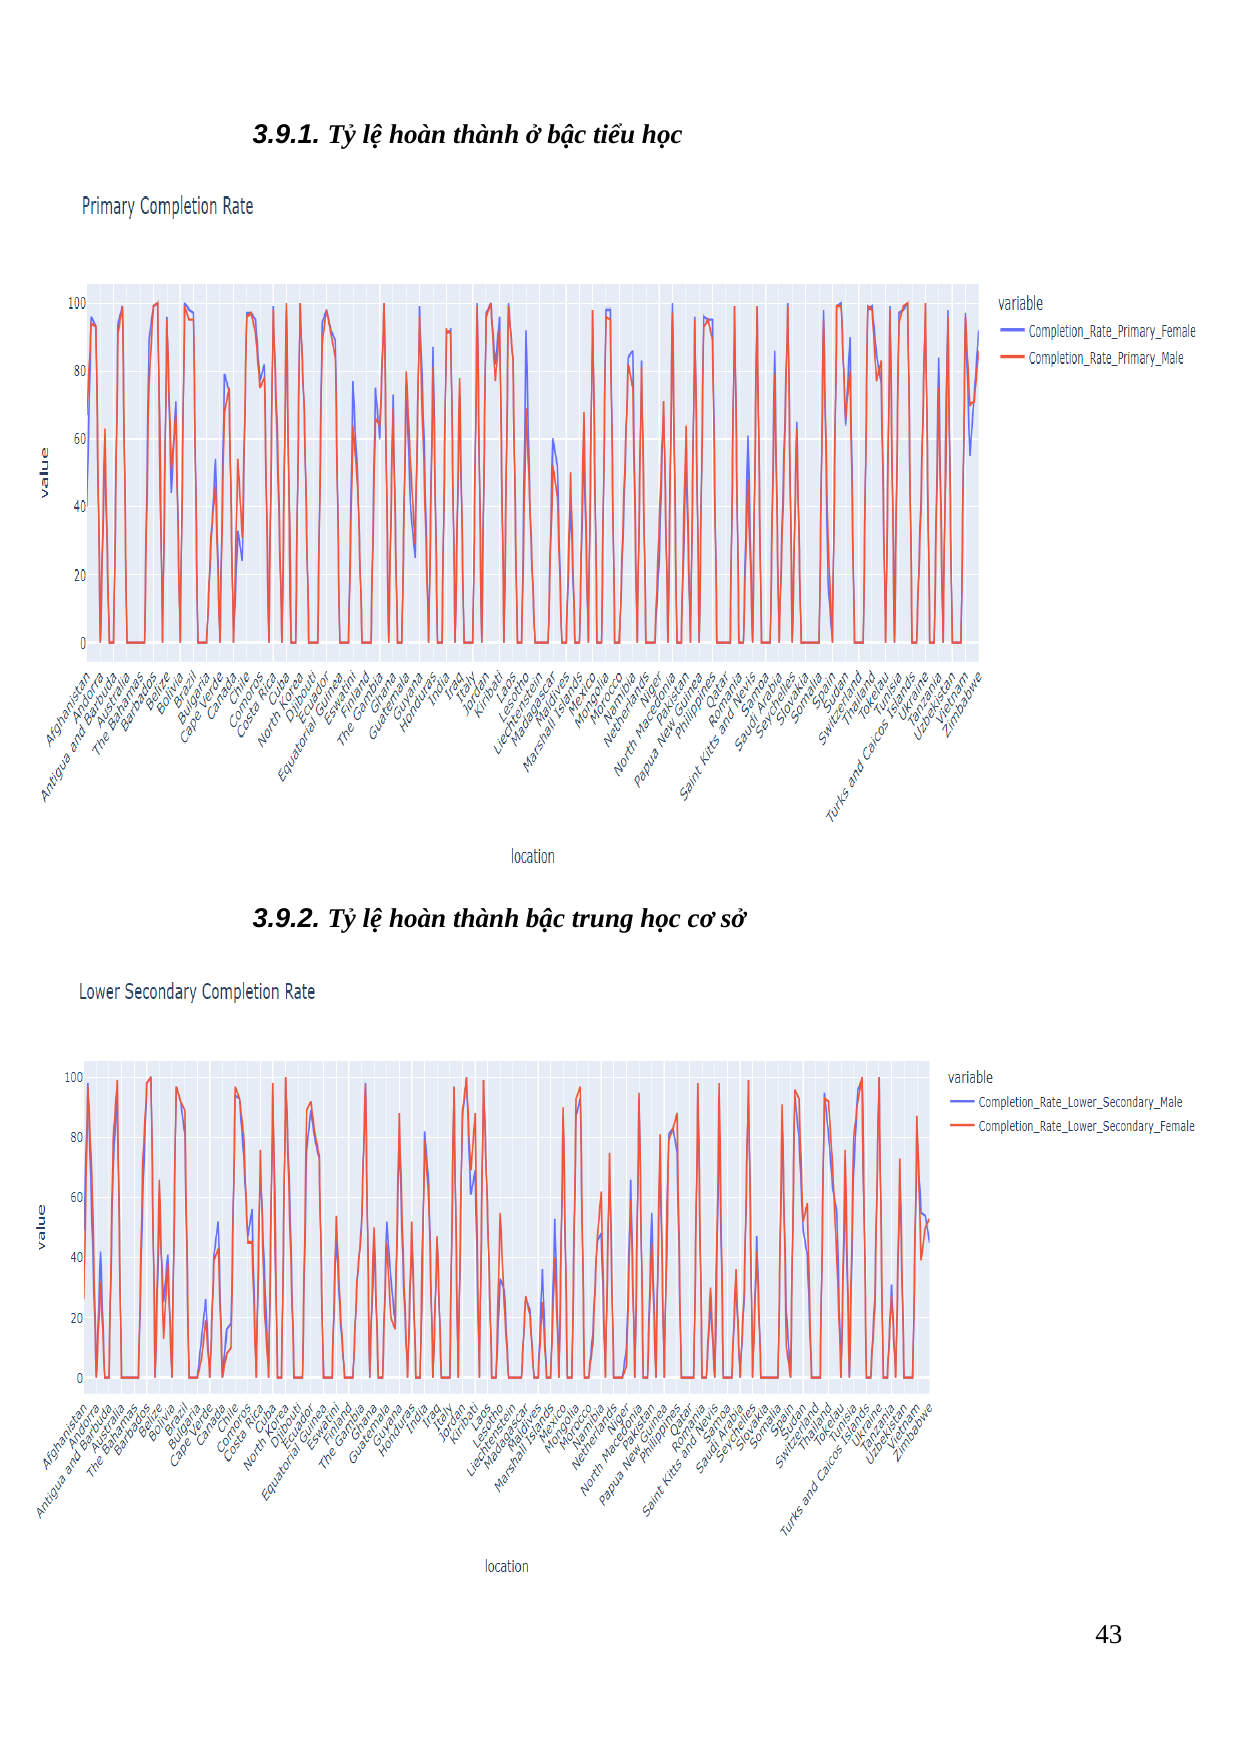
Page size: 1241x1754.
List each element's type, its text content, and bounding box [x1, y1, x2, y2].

picture [29, 961, 1205, 1586]
subtitle Tỷ lệ hoàn thành bậc trung học cơ sở [252, 902, 1122, 933]
picture [29, 177, 1207, 875]
subtitle Tỷ lệ hoàn thành ở bậc tiểu học [252, 118, 1122, 149]
